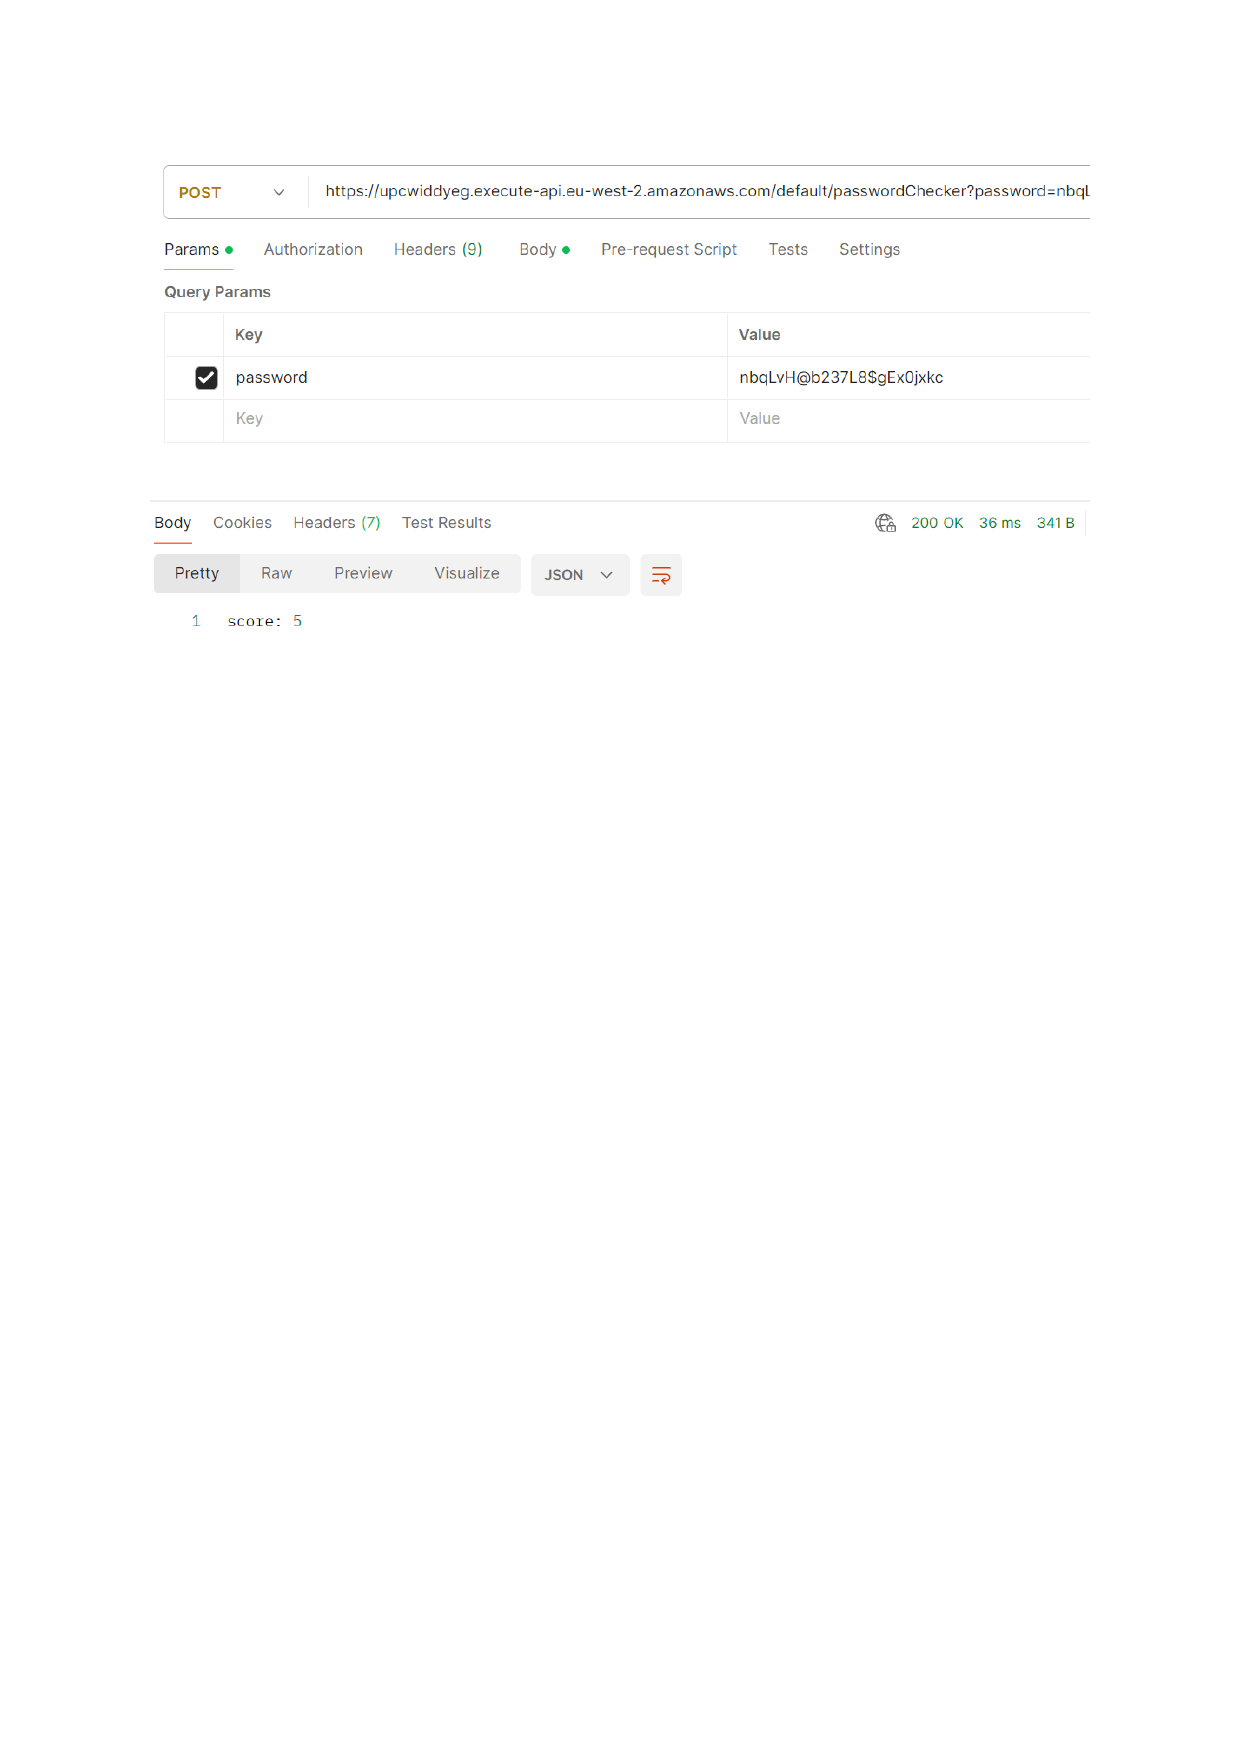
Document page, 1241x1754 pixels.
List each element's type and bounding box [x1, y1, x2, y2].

picture [150, 150, 1091, 666]
